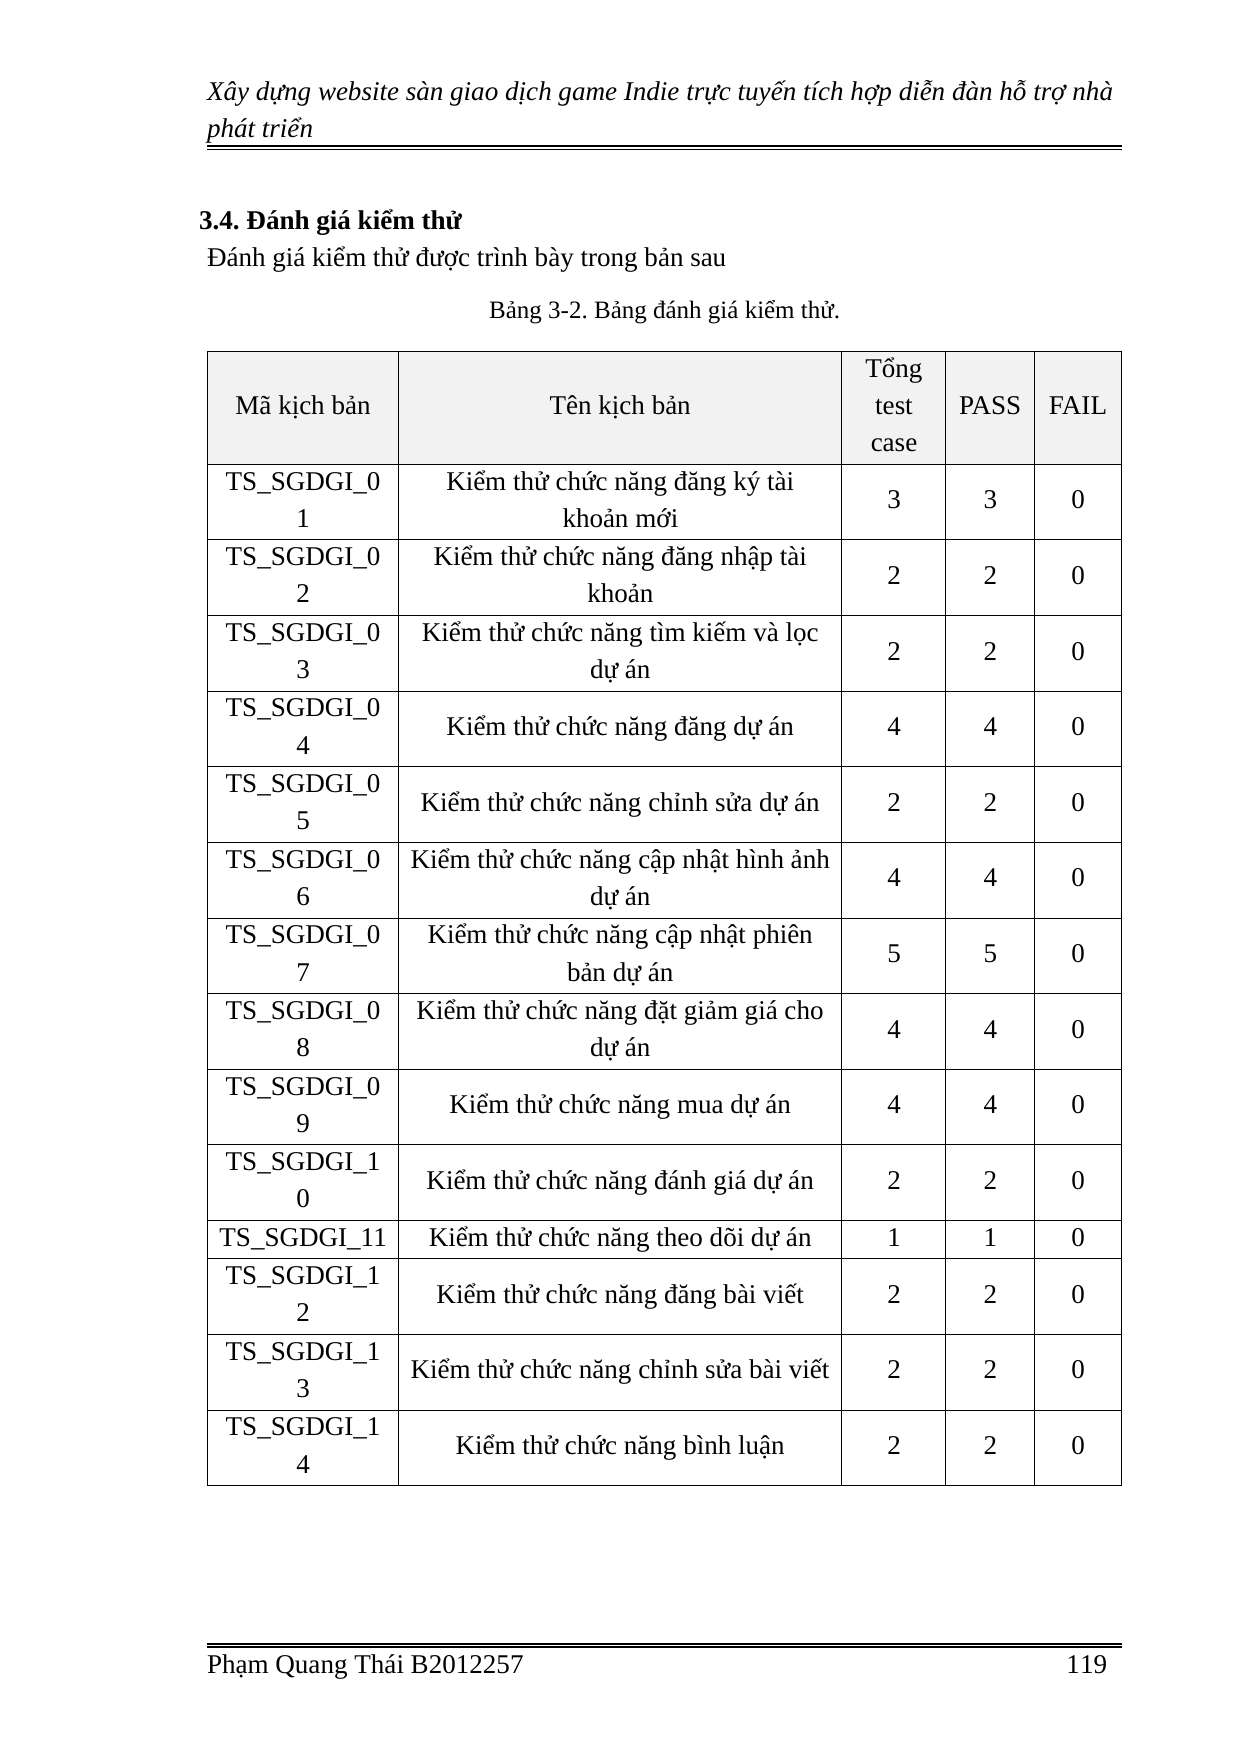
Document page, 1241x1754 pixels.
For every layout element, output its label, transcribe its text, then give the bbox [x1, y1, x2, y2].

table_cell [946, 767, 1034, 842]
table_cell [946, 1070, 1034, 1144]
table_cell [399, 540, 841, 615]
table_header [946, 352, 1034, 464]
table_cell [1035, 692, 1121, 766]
text Đánh giá kiểm thử được trình bày trong bản sau [207, 241, 1122, 273]
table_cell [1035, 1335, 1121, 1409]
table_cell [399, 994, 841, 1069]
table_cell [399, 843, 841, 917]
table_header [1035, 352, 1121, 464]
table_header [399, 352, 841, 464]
text Bảng 3-2. Bảng đánh giá kiểm thử. [207, 295, 1122, 324]
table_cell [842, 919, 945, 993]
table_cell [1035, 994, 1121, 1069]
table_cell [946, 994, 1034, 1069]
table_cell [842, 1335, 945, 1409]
subtitle . Đánh giá kiểm thử [199, 204, 1122, 235]
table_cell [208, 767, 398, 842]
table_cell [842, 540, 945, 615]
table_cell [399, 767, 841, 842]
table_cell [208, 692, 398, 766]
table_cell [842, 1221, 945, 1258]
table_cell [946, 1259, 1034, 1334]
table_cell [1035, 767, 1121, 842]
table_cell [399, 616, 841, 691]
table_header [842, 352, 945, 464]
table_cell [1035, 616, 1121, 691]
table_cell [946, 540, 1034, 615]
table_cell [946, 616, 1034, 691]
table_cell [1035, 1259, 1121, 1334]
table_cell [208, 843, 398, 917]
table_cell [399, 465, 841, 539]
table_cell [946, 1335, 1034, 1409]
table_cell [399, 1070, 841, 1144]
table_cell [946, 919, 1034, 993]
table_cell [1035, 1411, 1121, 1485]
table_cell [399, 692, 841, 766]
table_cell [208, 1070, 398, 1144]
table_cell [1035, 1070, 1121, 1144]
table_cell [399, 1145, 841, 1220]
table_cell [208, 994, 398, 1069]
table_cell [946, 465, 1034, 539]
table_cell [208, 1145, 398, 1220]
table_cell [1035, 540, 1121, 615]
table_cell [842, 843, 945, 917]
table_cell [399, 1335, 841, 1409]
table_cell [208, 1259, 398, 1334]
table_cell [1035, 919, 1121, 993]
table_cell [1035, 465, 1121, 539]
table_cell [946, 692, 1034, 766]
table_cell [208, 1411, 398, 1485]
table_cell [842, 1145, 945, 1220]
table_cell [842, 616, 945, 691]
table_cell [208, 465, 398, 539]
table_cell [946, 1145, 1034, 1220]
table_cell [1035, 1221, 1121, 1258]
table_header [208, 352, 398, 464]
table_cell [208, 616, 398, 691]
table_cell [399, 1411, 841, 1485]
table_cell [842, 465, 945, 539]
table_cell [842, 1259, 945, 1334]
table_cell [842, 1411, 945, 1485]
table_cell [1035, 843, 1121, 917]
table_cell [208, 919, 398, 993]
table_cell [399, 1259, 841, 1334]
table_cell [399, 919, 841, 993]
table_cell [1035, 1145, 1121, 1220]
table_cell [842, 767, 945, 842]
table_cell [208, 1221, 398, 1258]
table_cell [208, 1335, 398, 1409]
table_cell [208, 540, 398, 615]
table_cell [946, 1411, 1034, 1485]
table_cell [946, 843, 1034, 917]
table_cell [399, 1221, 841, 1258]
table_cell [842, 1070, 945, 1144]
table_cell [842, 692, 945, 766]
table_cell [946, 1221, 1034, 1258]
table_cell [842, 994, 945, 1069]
